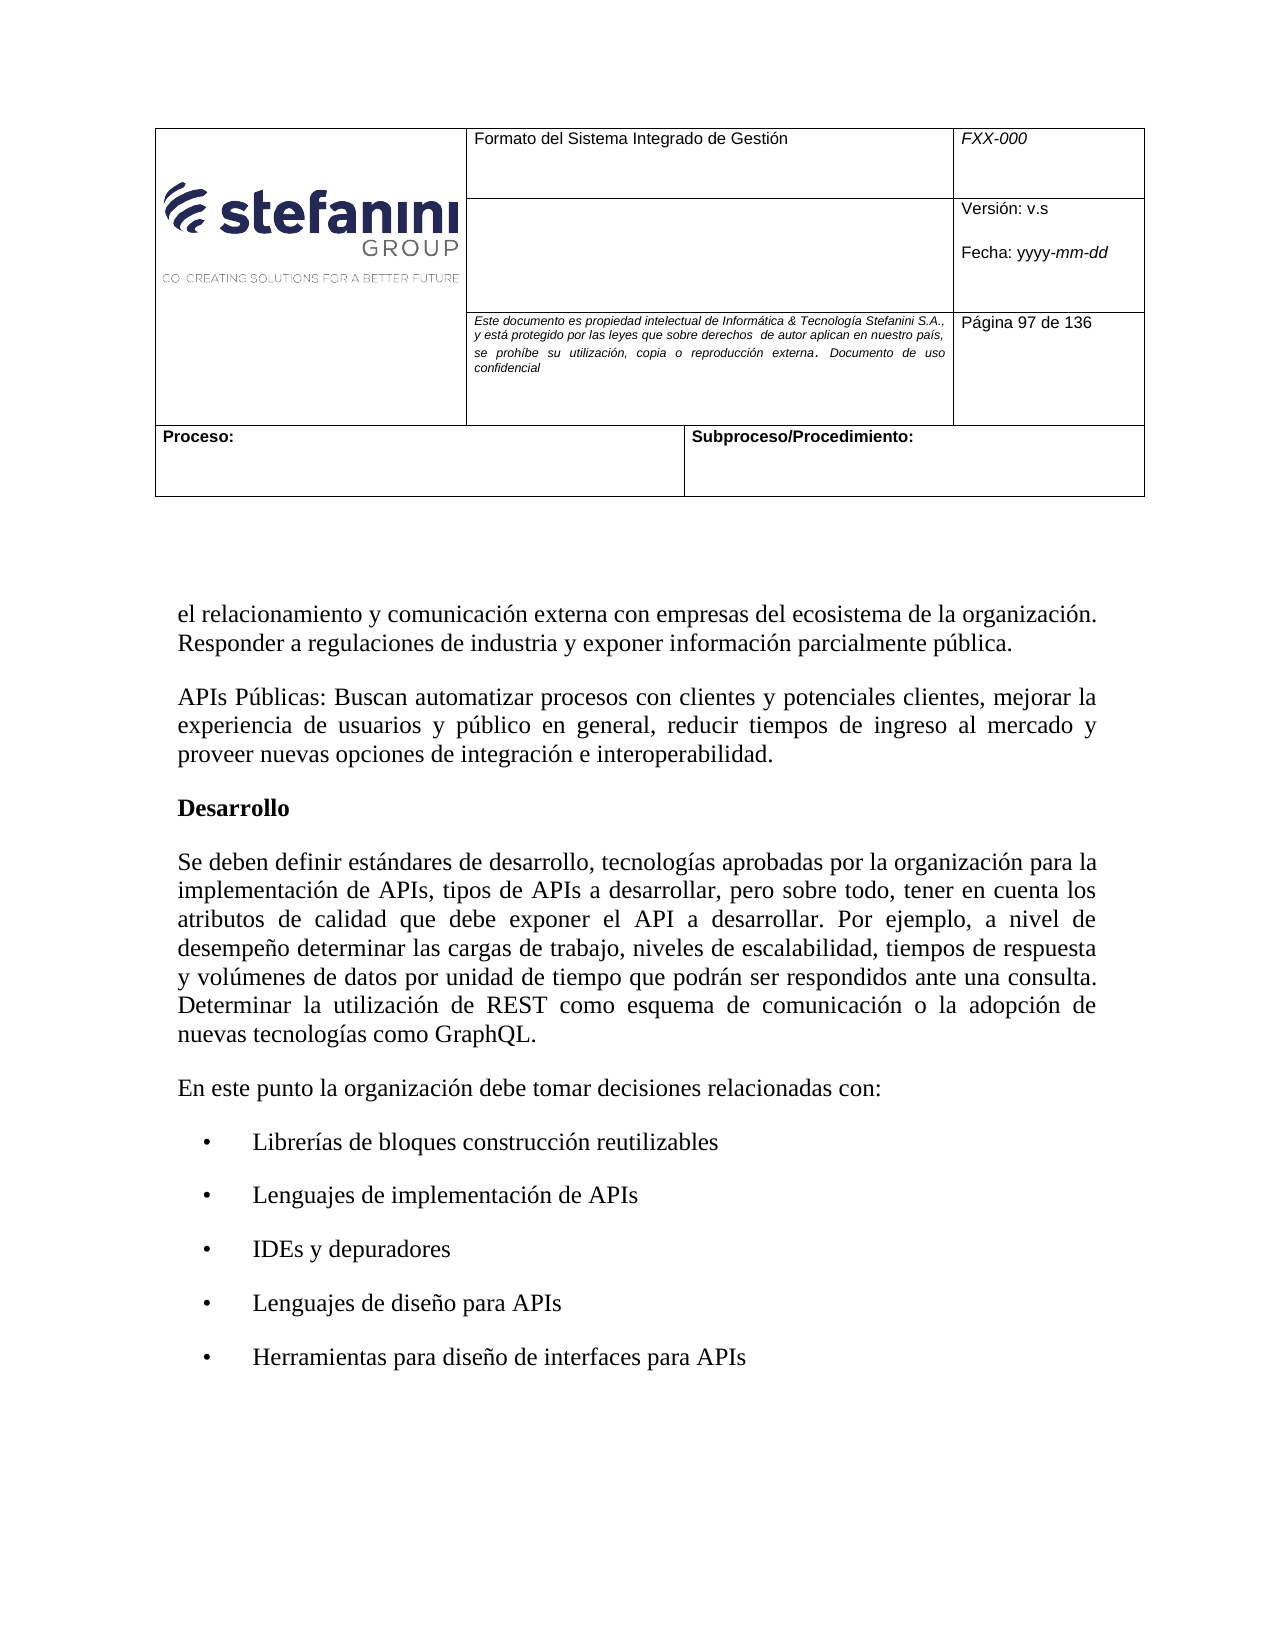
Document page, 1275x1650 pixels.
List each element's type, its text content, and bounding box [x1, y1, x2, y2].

text APIs tipo consorcio: Buscan usualmente mejorar procesos operativos con socios de negocio y proveedores de servicios. Buscan mejorar la gestión administrativa entre socios y mejorar el relacionamiento y comunicación externa con empresas del ecosistema de la organización. Responder a regulaciones de industria y exponer información parcialmente pública. [177, 599, 1098, 657]
subtitle Desarrollo [177, 793, 1098, 822]
list Lenguajes de implementación de APIs [202, 1181, 1098, 1209]
list Librerías de bloques construcción reutilizables [202, 1127, 1098, 1156]
text APIs Públicas: Buscan automatizar procesos con clientes y potenciales clientes, mejorar la experiencia de usuarios y público en general, reducir tiempos de ingreso al mercado y proveer nuevas opciones de integración e interoperabilidad. [177, 682, 1098, 768]
text En este punto la organización debe tomar decisiones relacionadas con: [177, 1073, 1098, 1102]
text Se deben definir estándares de desarrollo, tecnologías aprobadas por la organización para la implementación de APIs, tipos de APIs a desarrollar, pero sobre todo, tener en cuenta los atributos de calidad que debe exponer el API a desarrollar. Por ejemplo, a nivel de desempeño determinar las cargas de trabajo, niveles de escalabilidad, tiempos de respuesta y volúmenes de datos por unidad de tiempo que podrán ser respondidos ante una consulta. Determinar la utilización de REST como esquema de comunicación o la adopción de nuevas tecnologías como GraphQL. [177, 847, 1098, 1048]
picture [162, 182, 460, 286]
list IDEs y depuradores [202, 1234, 1098, 1263]
list Lenguajes de diseño para APIs [202, 1288, 1098, 1317]
list Herramientas para diseño de interfaces para APIs [202, 1342, 1098, 1371]
